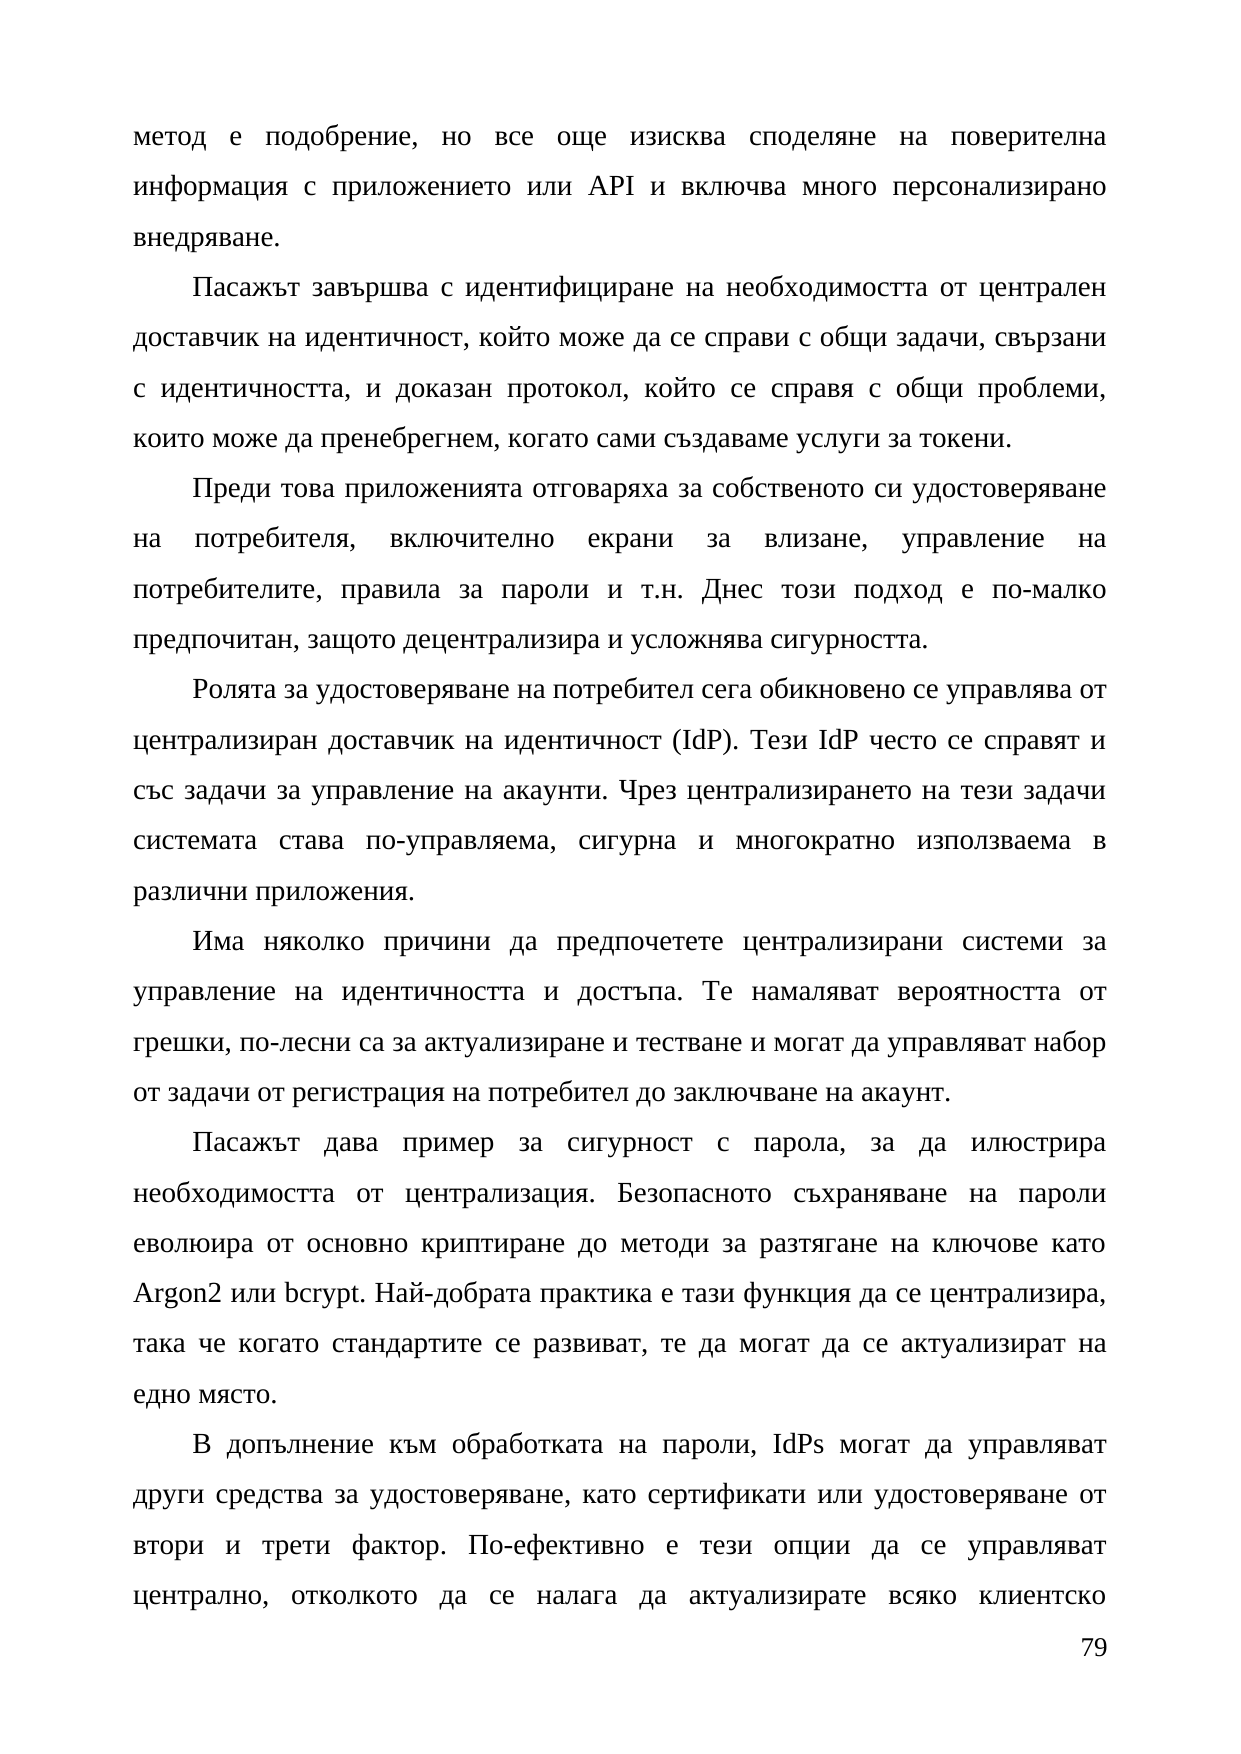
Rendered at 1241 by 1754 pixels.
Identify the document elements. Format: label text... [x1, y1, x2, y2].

text Пасажът завършва с идентифициране на необходимостта от централен доставчик на идентичност, който може да се справи с общи задачи, свързани с идентичността, и доказан протокол, който се справя с общи проблеми, които може да пренебрегнем, когато сами създаваме услуги за токени. [133, 269, 1107, 453]
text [133, 1426, 1107, 1611]
text Има няколко причини да предпочетете централизирани системи за управление на идентичността и достъпа. Те намаляват вероятността от грешки, по-лесни са за актуализиране и тестване и могат да управляват набор от задачи от регистрация на потребител до заключване на акаунт. [133, 923, 1107, 1108]
text Преди това приложенията отговаряха за собственото си удостоверяване на потребителя, включително екрани за влизане, управление на потребителите, правила за пароли и т.н. Днес този подход е по-малко предпочитан, защото децентрализира и усложнява сигурността. [133, 470, 1107, 655]
text Ролята за удостоверяване на потребител сега обикновено се управлява от централизиран доставчик на идентичност (IdP). Тези IdP често се справят и със задачи за управление на акаунти. Чрез централизирането на тези задачи системата става по-управляема, сигурна и многократно използваема в различни приложения. [133, 672, 1107, 906]
text Пасажът дава пример за сигурност с парола, за да илюстрира необходимостта от централизация. Безопасното съхраняване на пароли еволюира от основно криптиране до методи за разтягане на ключове като Argon2 или bcrypt. Най-добрата практика е тази функция да се централизира, така че когато стандартите се развиват, те да могат да се актуализират на едно място. [133, 1124, 1107, 1409]
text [133, 118, 1107, 252]
